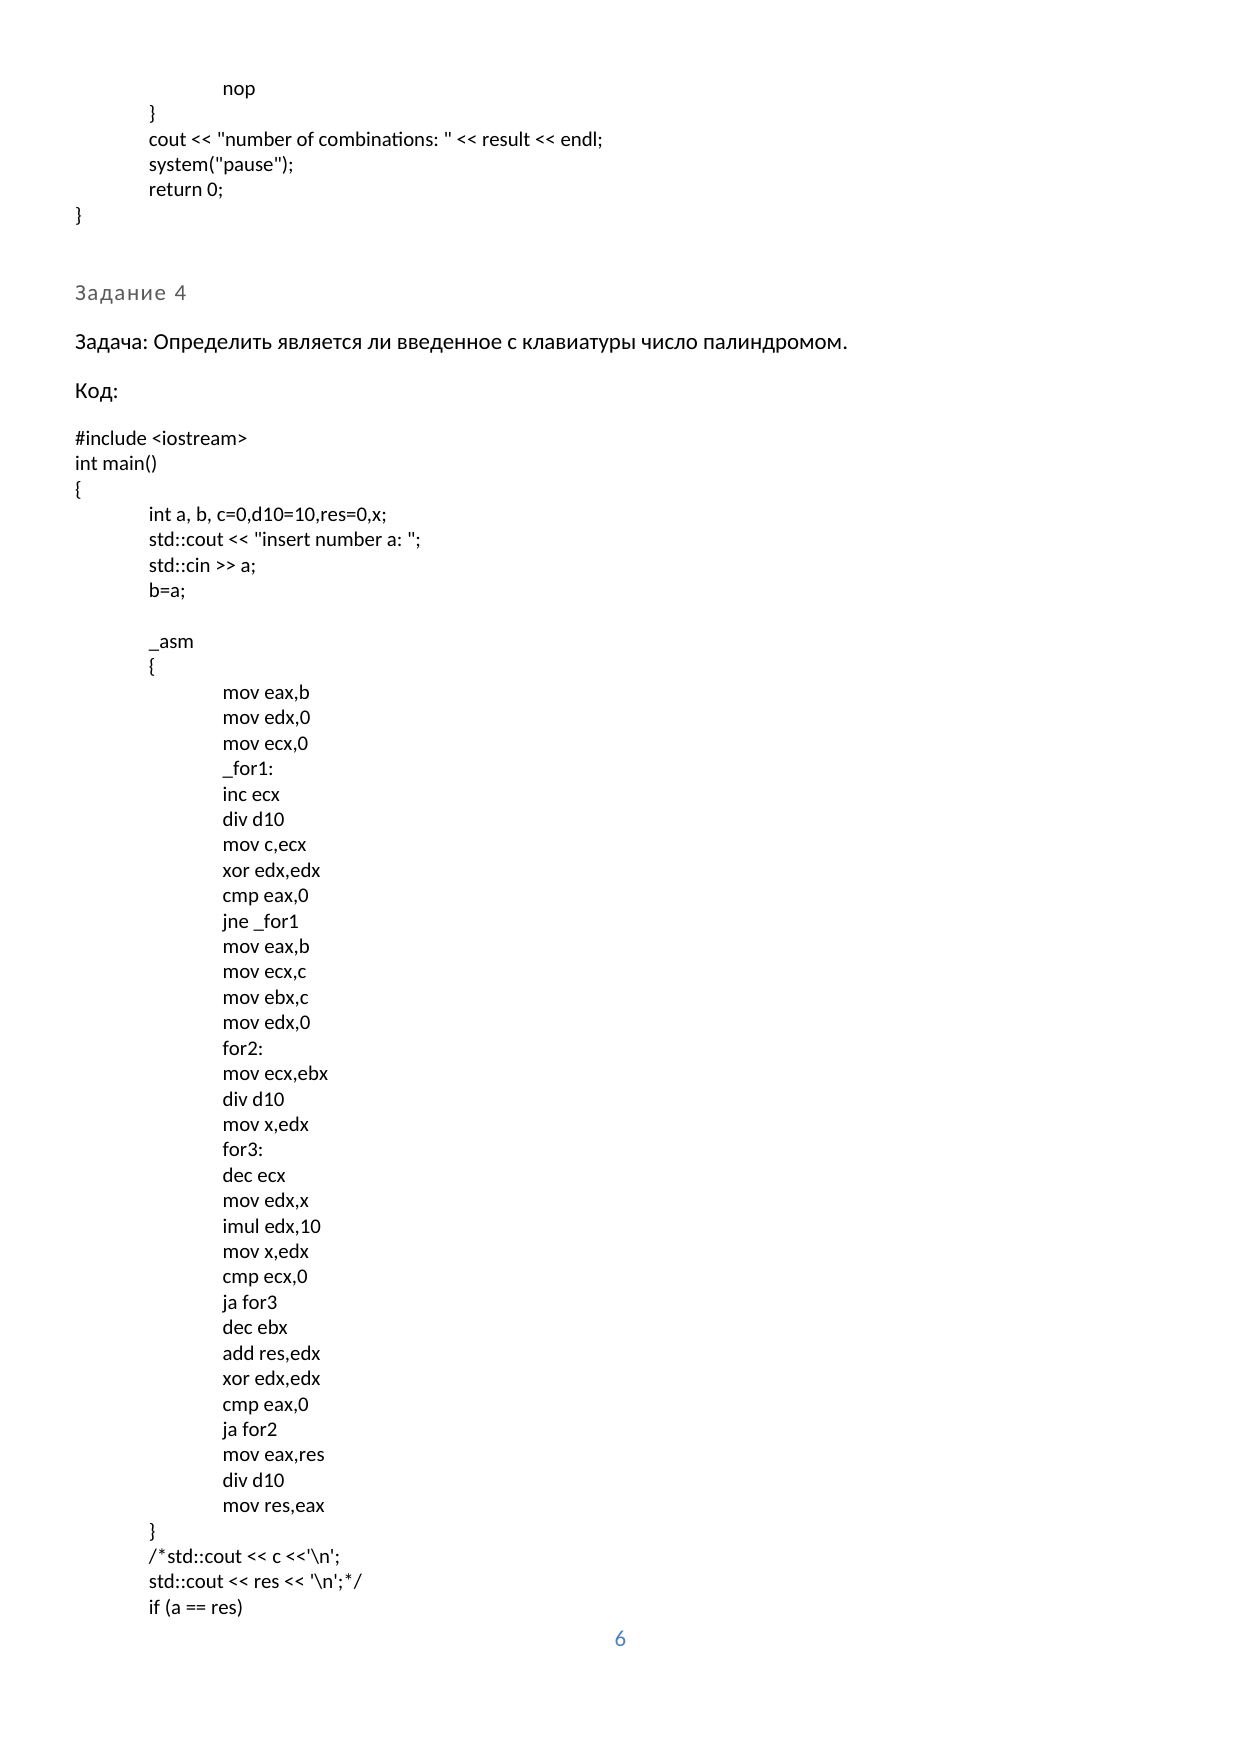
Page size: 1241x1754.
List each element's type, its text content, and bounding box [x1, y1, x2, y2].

text mov x,edx [75, 1111, 1165, 1137]
text } [75, 100, 1165, 126]
text Код: [75, 376, 1165, 404]
text mov ecx,c [75, 959, 1165, 984]
text for3: [75, 1137, 1165, 1162]
text mov res,eax [75, 1492, 1165, 1518]
text system("pause"); [75, 151, 1165, 177]
text if (a == res) [75, 1594, 1165, 1619]
text imul edx,10 [75, 1213, 1165, 1238]
text mov eax,b [75, 933, 1165, 959]
text cmp eax,0 [75, 882, 1165, 908]
text mov edx,0 [75, 1009, 1165, 1035]
text int a, b, c=0,d10=10,res=0,x; [75, 501, 1165, 527]
text mov eax,b [75, 679, 1165, 704]
text mov ebx,c [75, 984, 1165, 1009]
text add res,edx [75, 1340, 1165, 1365]
text { [75, 654, 1165, 679]
text std::cout << res << '\n';*/ [75, 1569, 1165, 1594]
text int main() [75, 450, 1165, 476]
text div d10 [75, 1086, 1165, 1111]
text b=a; [75, 577, 1165, 603]
subtitle Задание 4 [75, 278, 1165, 306]
text cmp eax,0 [75, 1391, 1165, 1416]
text dec ecx [75, 1162, 1165, 1187]
text mov x,edx [75, 1238, 1165, 1264]
text _for1: [75, 755, 1165, 781]
text std::cin >> a; [75, 552, 1165, 577]
text mov ecx,0 [75, 730, 1165, 755]
text xor edx,edx [75, 857, 1165, 882]
text ja for3 [75, 1289, 1165, 1314]
text dec ebx [75, 1314, 1165, 1340]
text mov edx,0 [75, 704, 1165, 730]
text mov edx,x [75, 1187, 1165, 1213]
text ja for2 [75, 1416, 1165, 1442]
text } [75, 1518, 1165, 1543]
text _asm [75, 628, 1165, 654]
text jne _for1 [75, 908, 1165, 933]
text Задача: Определить является ли введенное с клавиатуры число палиндромом. [75, 327, 1165, 355]
text mov ecx,ebx [75, 1060, 1165, 1086]
text div d10 [75, 806, 1165, 832]
text xor edx,edx [75, 1365, 1165, 1391]
text div d10 [75, 1467, 1165, 1492]
text std::cout << "insert number a: "; [75, 527, 1165, 552]
text return 0; [75, 177, 1165, 202]
text nop [75, 75, 1165, 100]
text mov c,ecx [75, 832, 1165, 857]
text /*std::cout << c <<'\n'; [75, 1543, 1165, 1569]
text for2: [75, 1035, 1165, 1060]
text } [75, 202, 1165, 227]
text inc ecx [75, 781, 1165, 806]
text cout << "number of combinations: " << result << endl; [75, 126, 1165, 151]
text { [75, 476, 1165, 501]
text #include <iostream> [75, 425, 1165, 450]
text mov eax,res [75, 1442, 1165, 1467]
text cmp ecx,0 [75, 1264, 1165, 1289]
